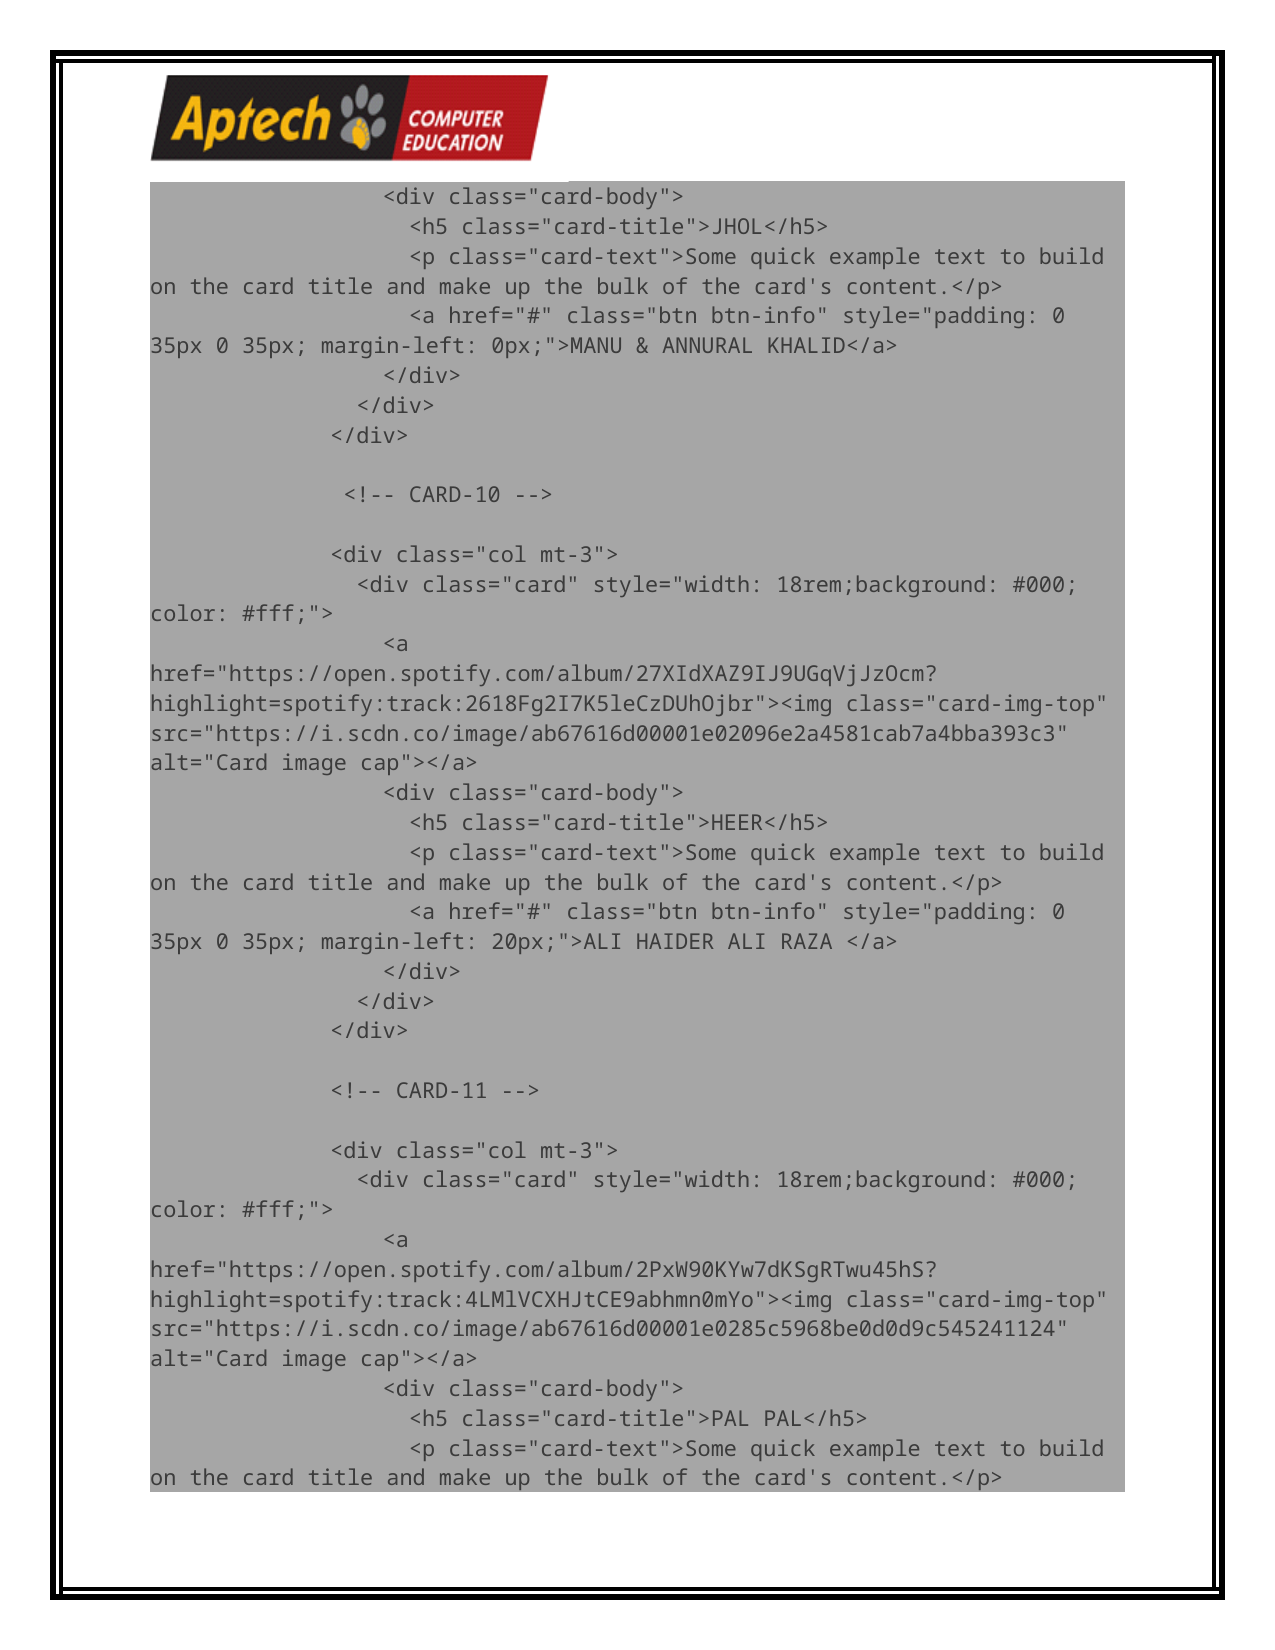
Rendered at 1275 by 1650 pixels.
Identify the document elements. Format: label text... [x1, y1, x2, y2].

text <div class="card-body"> [150, 777, 1125, 807]
text <h5 class="card-title">PAL PAL</h5> [150, 1403, 1125, 1432]
text </div> [150, 419, 1125, 449]
text <h5 class="card-title">HEER</h5> [150, 807, 1125, 837]
text <!-- CARD-11 --> [150, 1075, 1125, 1105]
text <div class="col mt-3"> [150, 1134, 1125, 1164]
text <p class="card-text">Some quick example text to build on the card title and make up the bulk of the card's content.</p> [150, 241, 1125, 300]
text <p class="card-text">Some quick example text to build on the card title and make up the bulk of the card's content.</p> [150, 837, 1125, 896]
text <!-- CARD-10 --> [150, 479, 1125, 509]
text <div class="card-body"> [150, 1373, 1125, 1403]
text <a href="https://open.spotify.com/album/2PxW90KYw7dKSgRTwu45hS?highlight=spotify:track:4LMlVCXHJtCE9abhmn0mYo"><img class="card-img-top" src="https://i.scdn.co/image/ab67616d00001e0285c5968be0d0d9c545241124" alt="Card image cap"></a> [150, 1224, 1125, 1373]
text <a href="#" class="btn btn-info" style="padding: 0 35px 0 35px; margin-left: 20px;">ALI HAIDER ALI RAZA </a> [150, 896, 1125, 956]
text <div class="col mt-3"> [150, 539, 1125, 568]
text <p class="card-text">Some quick example text to build on the card title and make up the bulk of the card's content.</p> [150, 1432, 1125, 1492]
text <h5 class="card-title">JHOL</h5> [150, 211, 1125, 241]
text <div class="card-body"> [150, 181, 1125, 211]
text </div> [150, 390, 1125, 419]
text </div> [150, 986, 1125, 1015]
picture [150, 75, 569, 182]
text </div> [150, 1015, 1125, 1045]
text </div> [150, 360, 1125, 390]
text </div> [150, 956, 1125, 986]
text <div class="card" style="width: 18rem;background: #000; color: #fff;"> [150, 1164, 1125, 1224]
text <a href="#" class="btn btn-info" style="padding: 0 35px 0 35px; margin-left: 0px;">MANU & ANNURAL KHALID</a> [150, 300, 1125, 360]
text <div class="card" style="width: 18rem;background: #000; color: #fff;"> [150, 568, 1125, 628]
text <a href="https://open.spotify.com/album/27XIdXAZ9IJ9UGqVjJzOcm?highlight=spotify:track:2618Fg2I7K5leCzDUhOjbr"><img class="card-img-top" src="https://i.scdn.co/image/ab67616d00001e02096e2a4581cab7a4bba393c3" alt="Card image cap"></a> [150, 628, 1125, 777]
